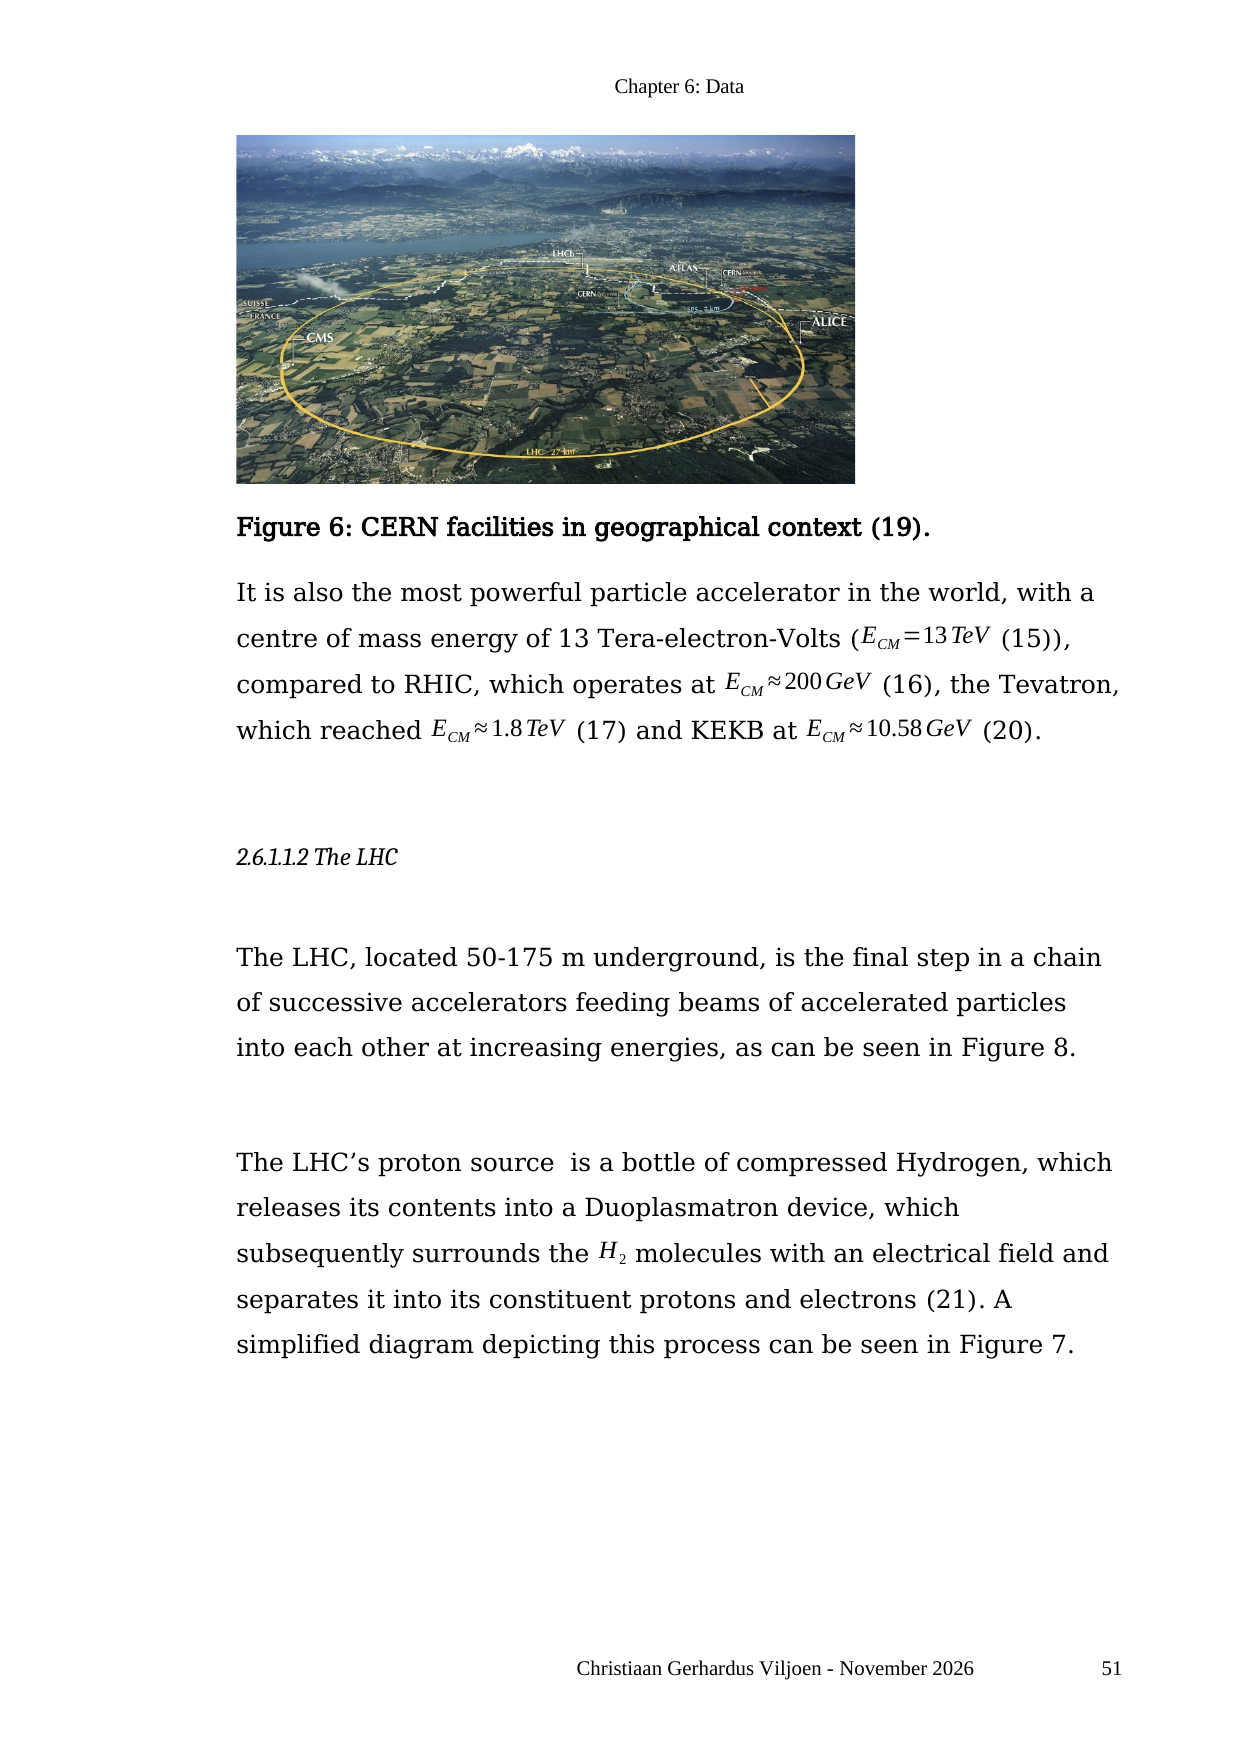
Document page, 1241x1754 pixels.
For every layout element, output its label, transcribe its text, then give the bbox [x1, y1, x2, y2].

text The LHC, located 50-175 m underground, is the final step in a chain of successive accelerators feeding beams of accelerated particles into each other at increasing energies, as can be seen in Figure 8. [236, 942, 1122, 1062]
subtitle The LHC [236, 843, 1122, 872]
text It is also the most powerful particle accelerator in the world, with a centre of mass energy of 13 Tera-electron-Volts ( ), compared to RHIC, which operates at , the Tevatron, which reached and KEKB at . [236, 577, 1122, 746]
text The LHC’s proton source is a bottle of compressed Hydrogen, which releases its contents into a Duoplasmatron device, which subsequently surrounds the molecules with an electrical field and separates it into its constituent protons and electrons . A simplified diagram depicting this process can be seen in Figure 7. [236, 1147, 1122, 1358]
picture [236, 135, 855, 484]
text Figure 6: CERN facilities in geographical context . [236, 511, 1122, 541]
